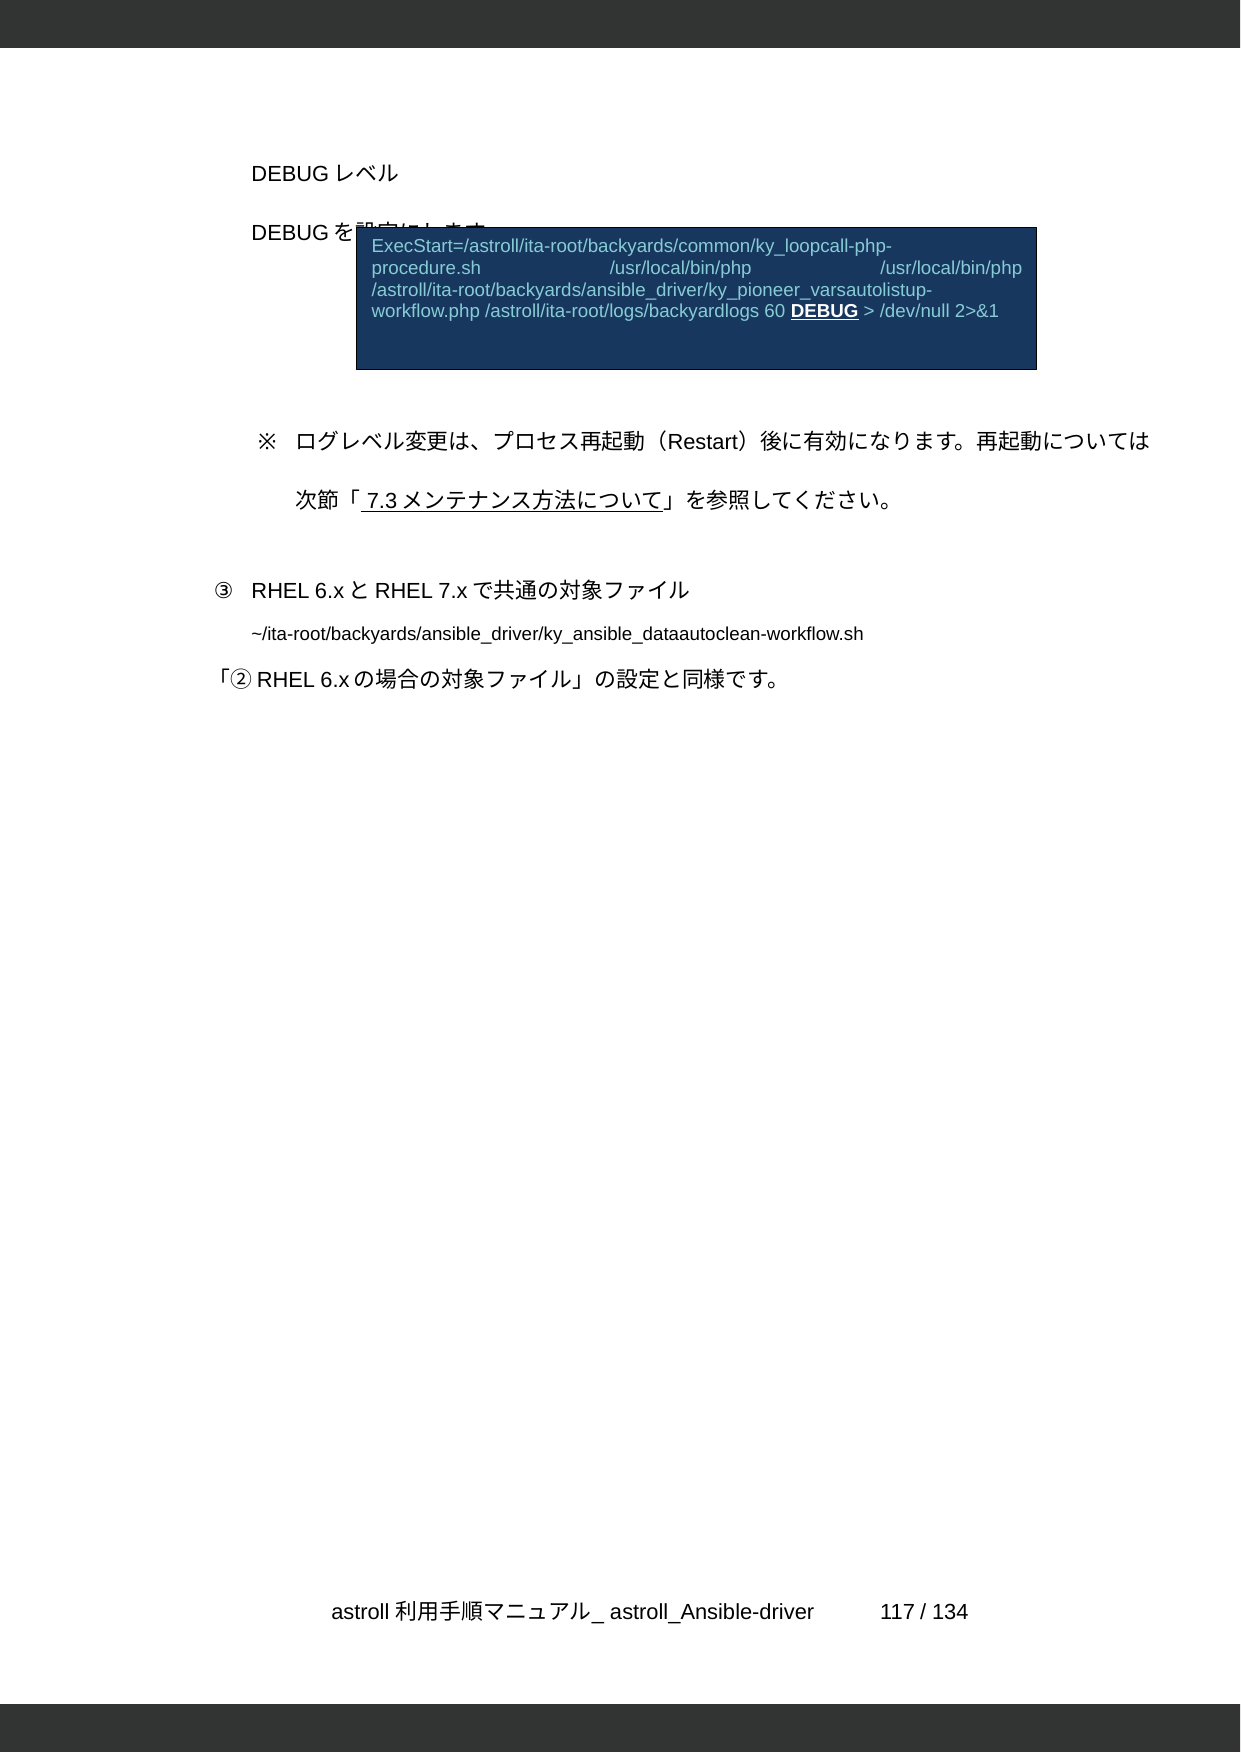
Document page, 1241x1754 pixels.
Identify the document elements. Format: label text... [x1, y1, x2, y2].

list RHEL 6.xとRHEL 7.xで共通の対象ファイル [214, 559, 1152, 618]
list ログレベル変更は、プロセス再起動（Restart）後に有効になります。再起動については [258, 410, 1152, 469]
list 次節「 7.3メンテナンス方法について」を参照してください。 [251, 469, 1152, 529]
text 「②RHEL 6.xの場合の対象ファイル」の設定と同様です。 [148, 648, 1152, 708]
list DEBUGを設定にします。 [251, 201, 1152, 261]
list DEBUGレベル [251, 142, 1152, 201]
picture [0, 0, 1241, 48]
text ~/ita-root/backyards/ansible_driver/ky_ansible_dataautoclean-workflow.sh [251, 618, 1152, 648]
picture [0, 1704, 1241, 1752]
